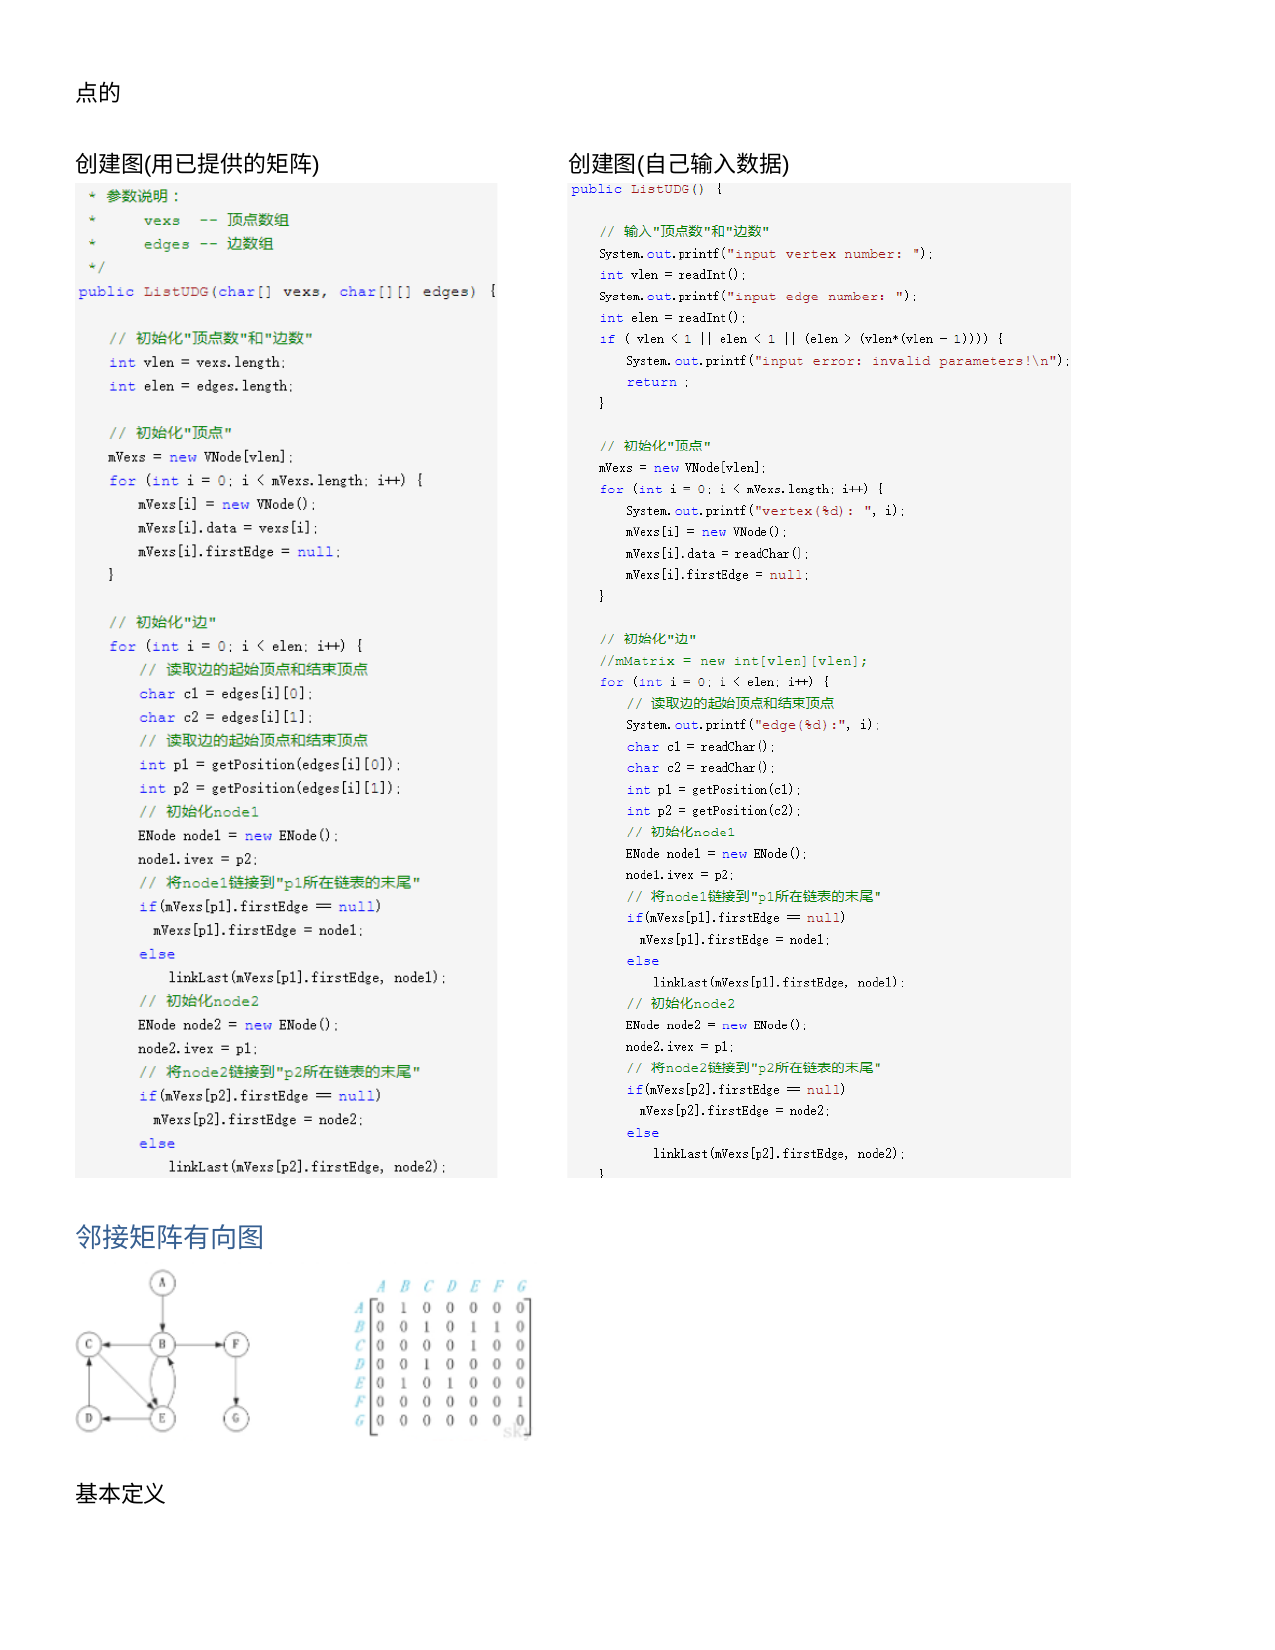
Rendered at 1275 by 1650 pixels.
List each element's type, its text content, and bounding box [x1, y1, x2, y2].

text 创建图(用已提供的矩阵) 创建图(自己输入数据) [75, 146, 1200, 179]
subtitle 邻接矩阵有向图 [75, 1216, 1200, 1255]
text 基本定义 [75, 1444, 1200, 1509]
text ENode是邻接表顶点所包含的链表的节点对应的结构体。 ivex是该节点所对应的顶点在vexs中的索引，而nextEdge是指向下一个节点的 [75, 75, 1200, 141]
